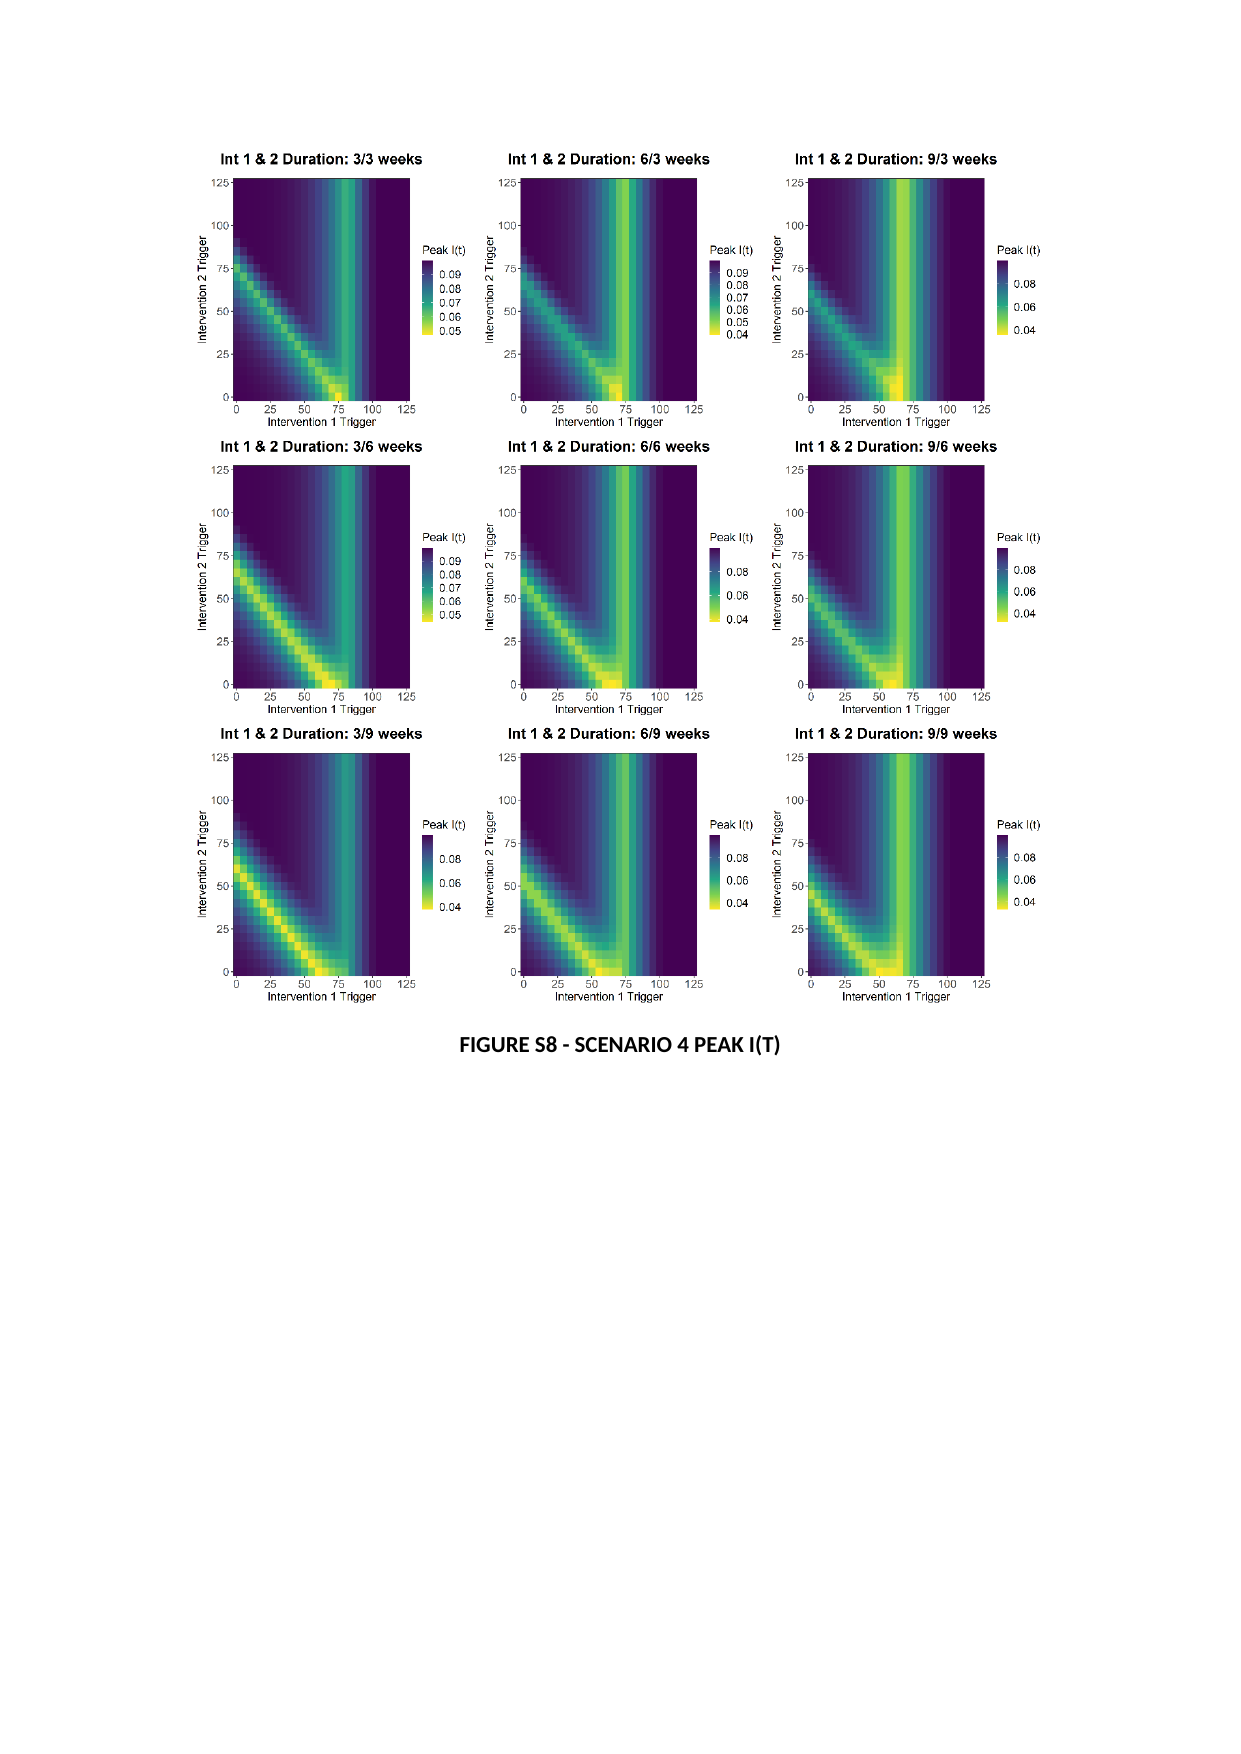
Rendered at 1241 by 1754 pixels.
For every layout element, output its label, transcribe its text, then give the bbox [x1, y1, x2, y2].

text FIGURE S8 - SCENARIO 4 PEAK I(T) [150, 1030, 1090, 1058]
picture [189, 150, 1051, 1011]
